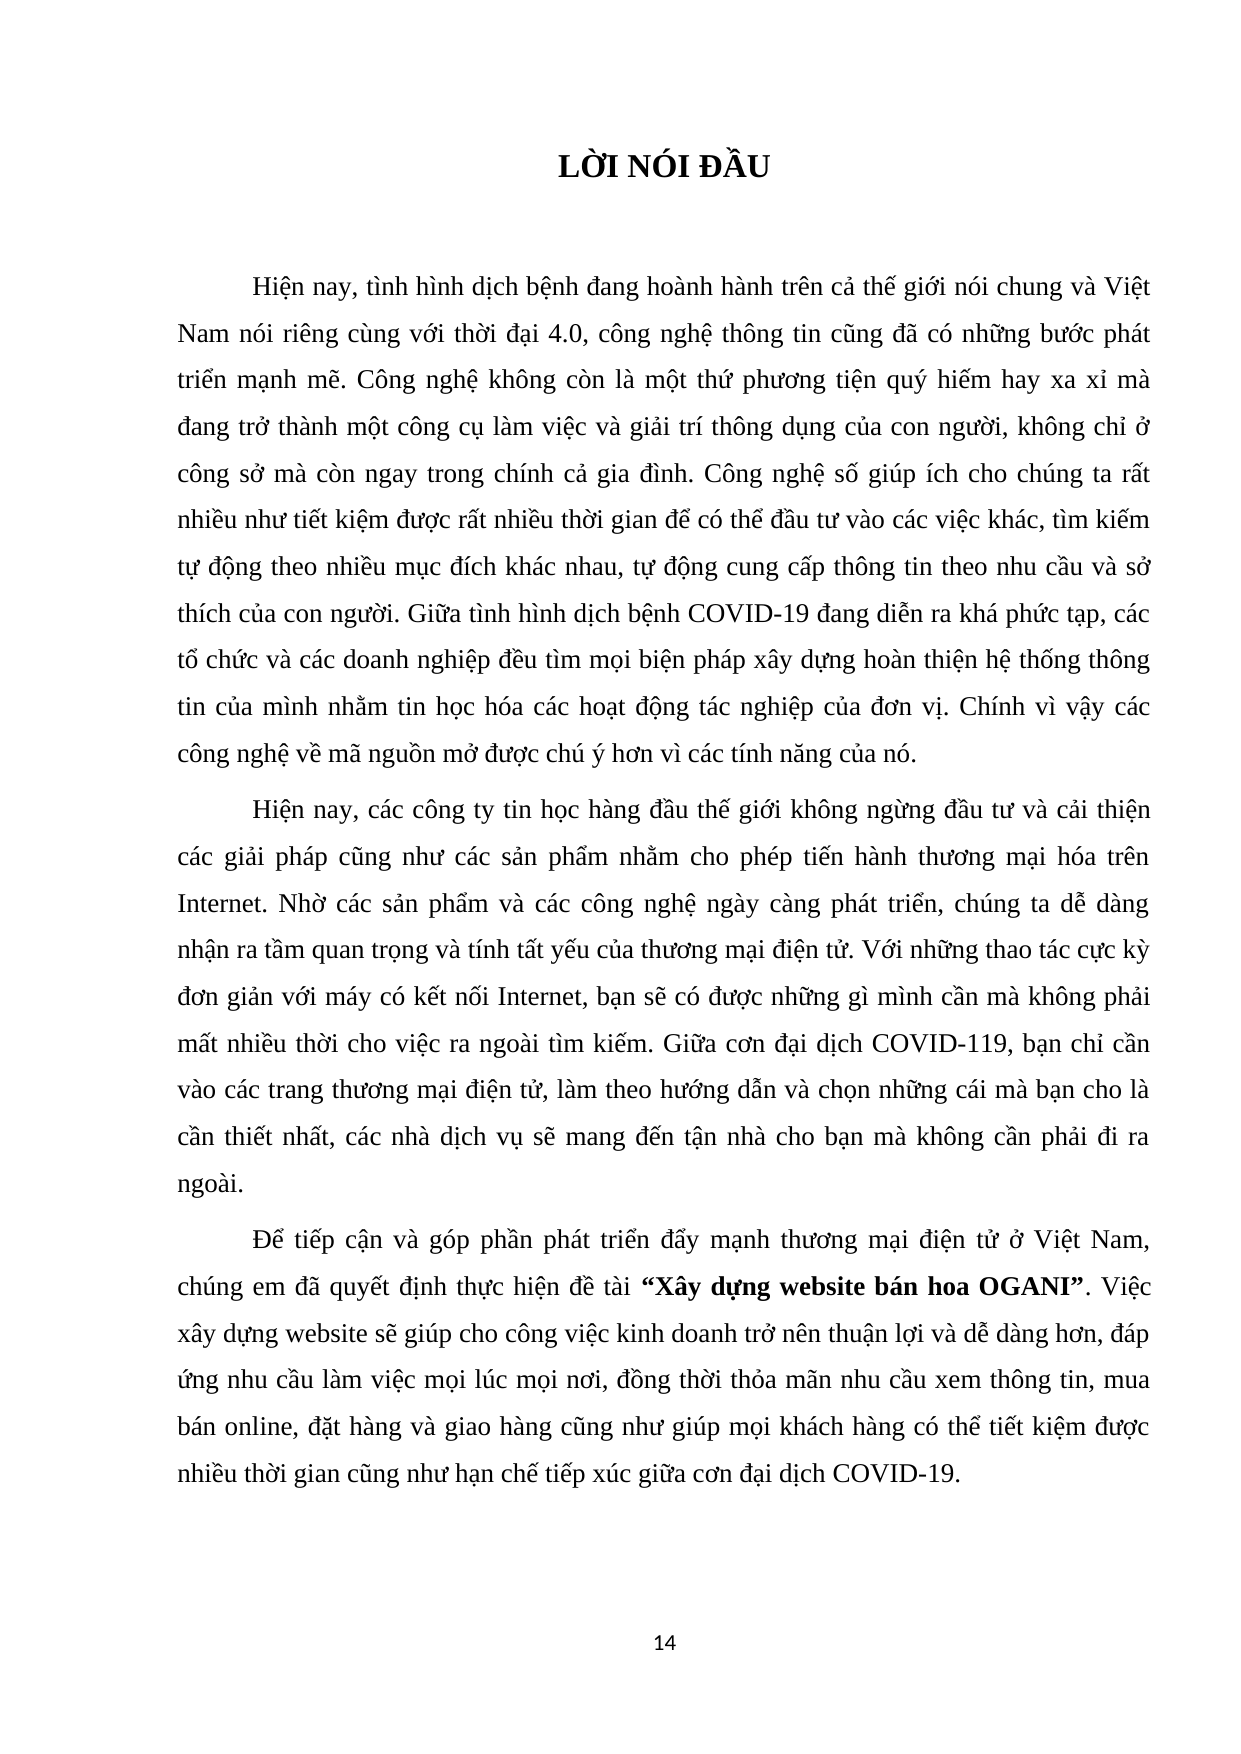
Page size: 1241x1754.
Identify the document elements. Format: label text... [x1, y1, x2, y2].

text LỜI NÓI ĐẦU [177, 146, 1152, 184]
text Hiện nay, các công ty tin học hàng đầu thế giới không ngừng đầu tư và cải thiện các giải pháp cũng như các sản phẩm nhằm cho phép tiến hành thương mại hóa trên Internet. Nhờ các sản phẩm và các công nghệ ngày càng phát triển, chúng ta dễ dàng nhận ra tầm quan trọng và tính tất yếu của thương mại điện tử. Với những thao tác cực kỳ đơn giản với máy có kết nối Internet, bạn sẽ có được những gì mình cần mà không phải mất nhiều thời cho việc ra ngoài tìm kiếm. Giữa cơn đại dịch COVID-119, bạn chỉ cần vào các trang thương mại điện tử, làm theo hướng dẫn và chọn những cái mà bạn cho là cần thiết nhất, các nhà dịch vụ sẽ mang đến tận nhà cho bạn mà không cần phải đi ra ngoài. [177, 794, 1152, 1198]
text Hiện nay, tình hình dịch bệnh đang hoành hành trên cả thế giới nói chung và Việt Nam nói riêng cùng với thời đại 4.0, công nghệ thông tin cũng đã có những bước phát triển mạnh mẽ. Công nghệ không còn là một thứ phương tiện quý hiếm hay xa xỉ mà đang trở thành một công cụ làm việc và giải trí thông dụng của con người, không chỉ ở công sở mà còn ngay trong chính cả gia đình. Công nghệ số giúp ích cho chúng ta rất nhiều như tiết kiệm được rất nhiều thời gian để có thể đầu tư vào các việc khác, tìm kiếm tự động theo nhiều mục đích khác nhau, tự động cung cấp thông tin theo nhu cầu và sở thích của con người. Giữa tình hình dịch bệnh COVID-19 đang diễn ra khá phức tạp, các tổ chức và các doanh nghiệp đều tìm mọi biện pháp xây dựng hoàn thiện hệ thống thông tin của mình nhằm tin học hóa các hoạt động tác nghiệp của đơn vị. Chính vì vậy các công nghệ về mã nguồn mở được chú ý hơn vì các tính năng của nó. [177, 270, 1152, 768]
text Để tiếp cận và góp phần phát triển đẩy mạnh thương mại điện tử ở Việt Nam, chúng em đã quyết định thực hiện đề tài “Xây dựng website bán hoa OGANI”. Việc xây dựng website sẽ giúp cho công việc kinh doanh trở nên thuận lợi và dễ dàng hơn, đáp ứng nhu cầu làm việc mọi lúc mọi nơi, đồng thời thỏa mãn nhu cầu xem thông tin, mua bán online, đặt hàng và giao hàng cũng như giúp mọi khách hàng có thể tiết kiệm được nhiều thời gian cũng như hạn chế tiếp xúc giữa cơn đại dịch COVID-19. [177, 1224, 1152, 1488]
